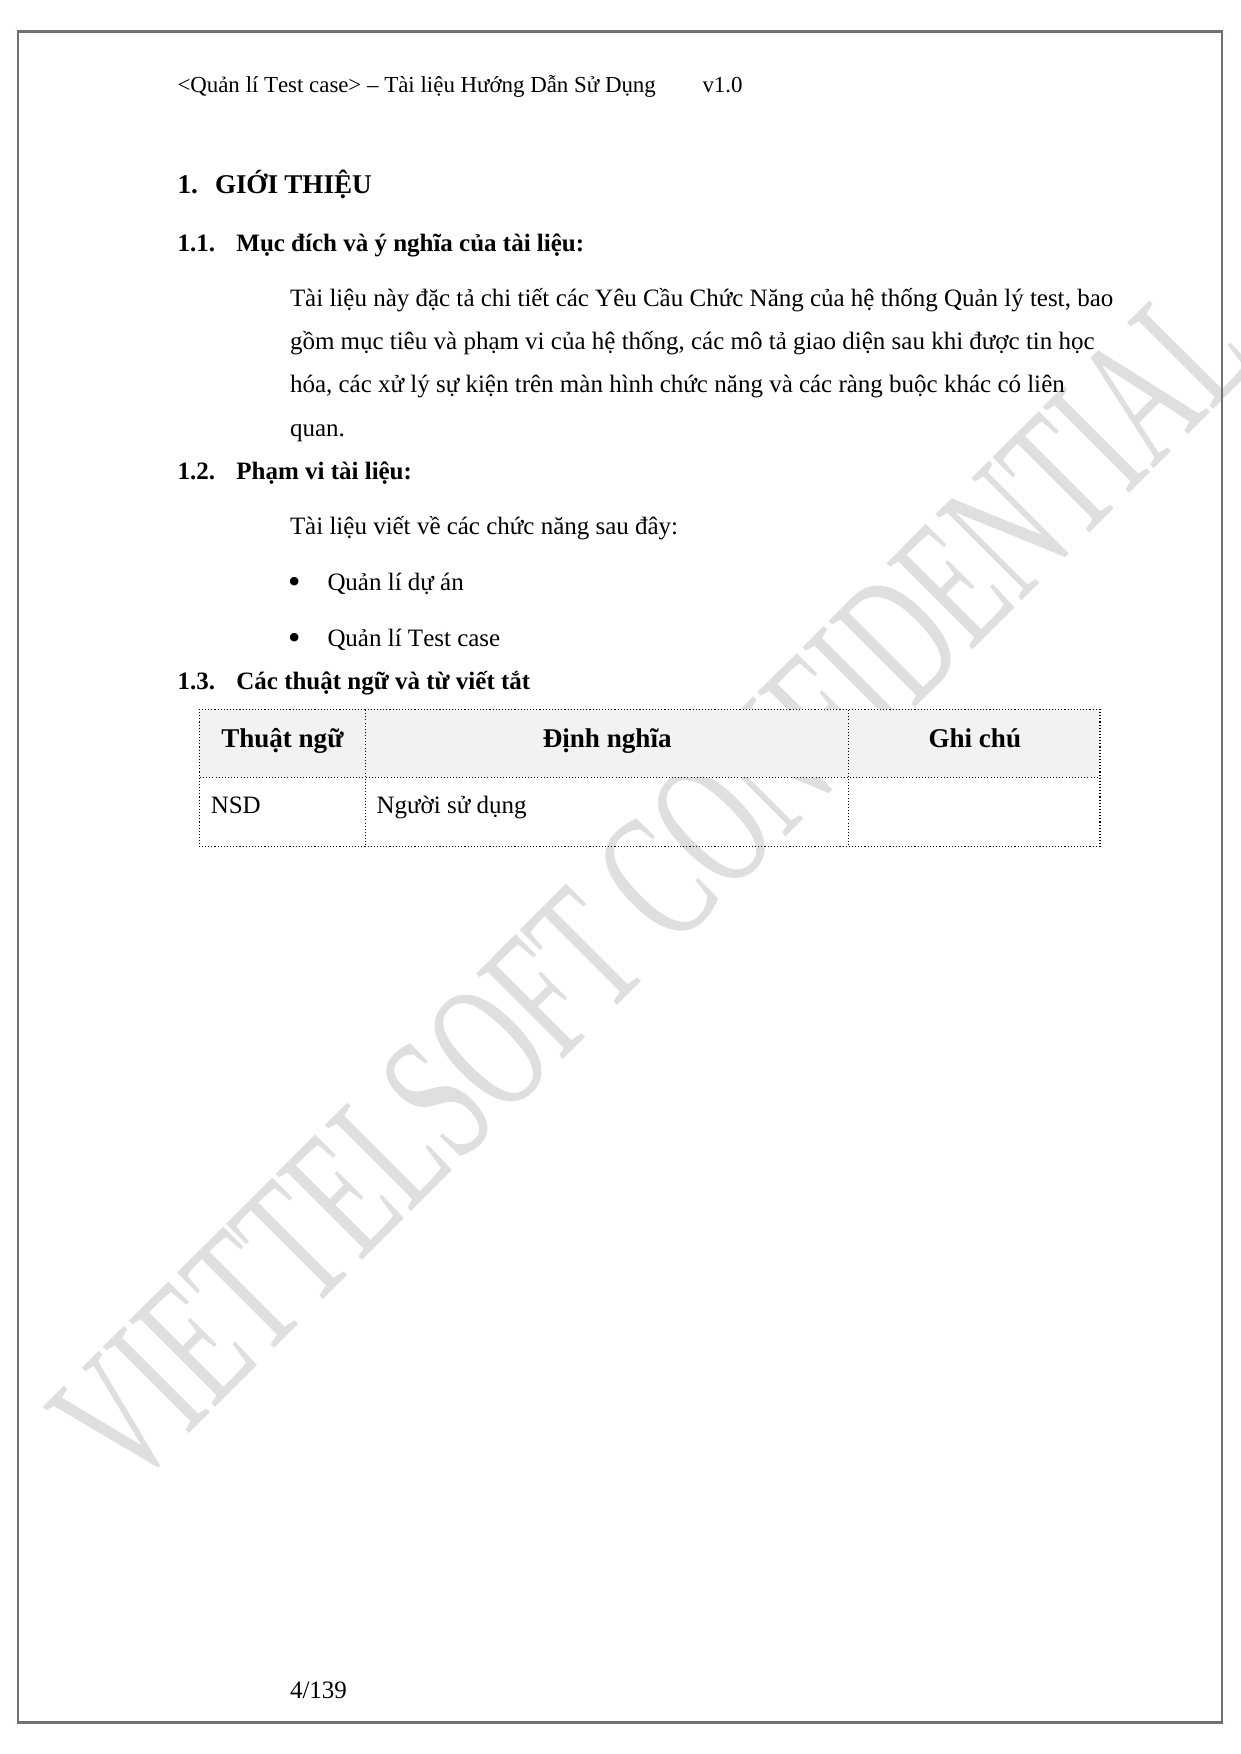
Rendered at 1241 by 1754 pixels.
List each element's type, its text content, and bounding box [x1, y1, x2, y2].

subtitle Phạm vi tài liệu: [177, 456, 1122, 484]
text Tài liệu này đặc tả chi tiết các Yêu Cầu Chức Năng của hệ thống Quản lý test, bao gồm mục tiêu và phạm vi của hệ thống, các mô tả giao diện sau khi được tin học hóa, các xử lý sự kiện trên màn hình chức năng và các ràng buộc khác có liên quan. [290, 283, 1121, 441]
table_cell NSD [199, 777, 365, 846]
subtitle GIỚI THIỆU [177, 168, 1122, 200]
table_header Định nghĩa [365, 709, 849, 777]
table_header Ghi chú [849, 709, 1100, 777]
text Tài liệu viết về các chức năng sau đây: [290, 511, 1121, 540]
list Quản lí dự án [290, 567, 1121, 596]
subtitle Các thuật ngữ và từ viết tắt [177, 666, 1122, 694]
table_header Thuật ngữ [199, 709, 365, 777]
subtitle Mục đích và ý nghĩa của tài liệu: [177, 228, 1122, 256]
list Quản lí Test case [290, 623, 1121, 651]
table_cell Người sử dụng [365, 777, 849, 846]
table_cell [849, 777, 1100, 846]
